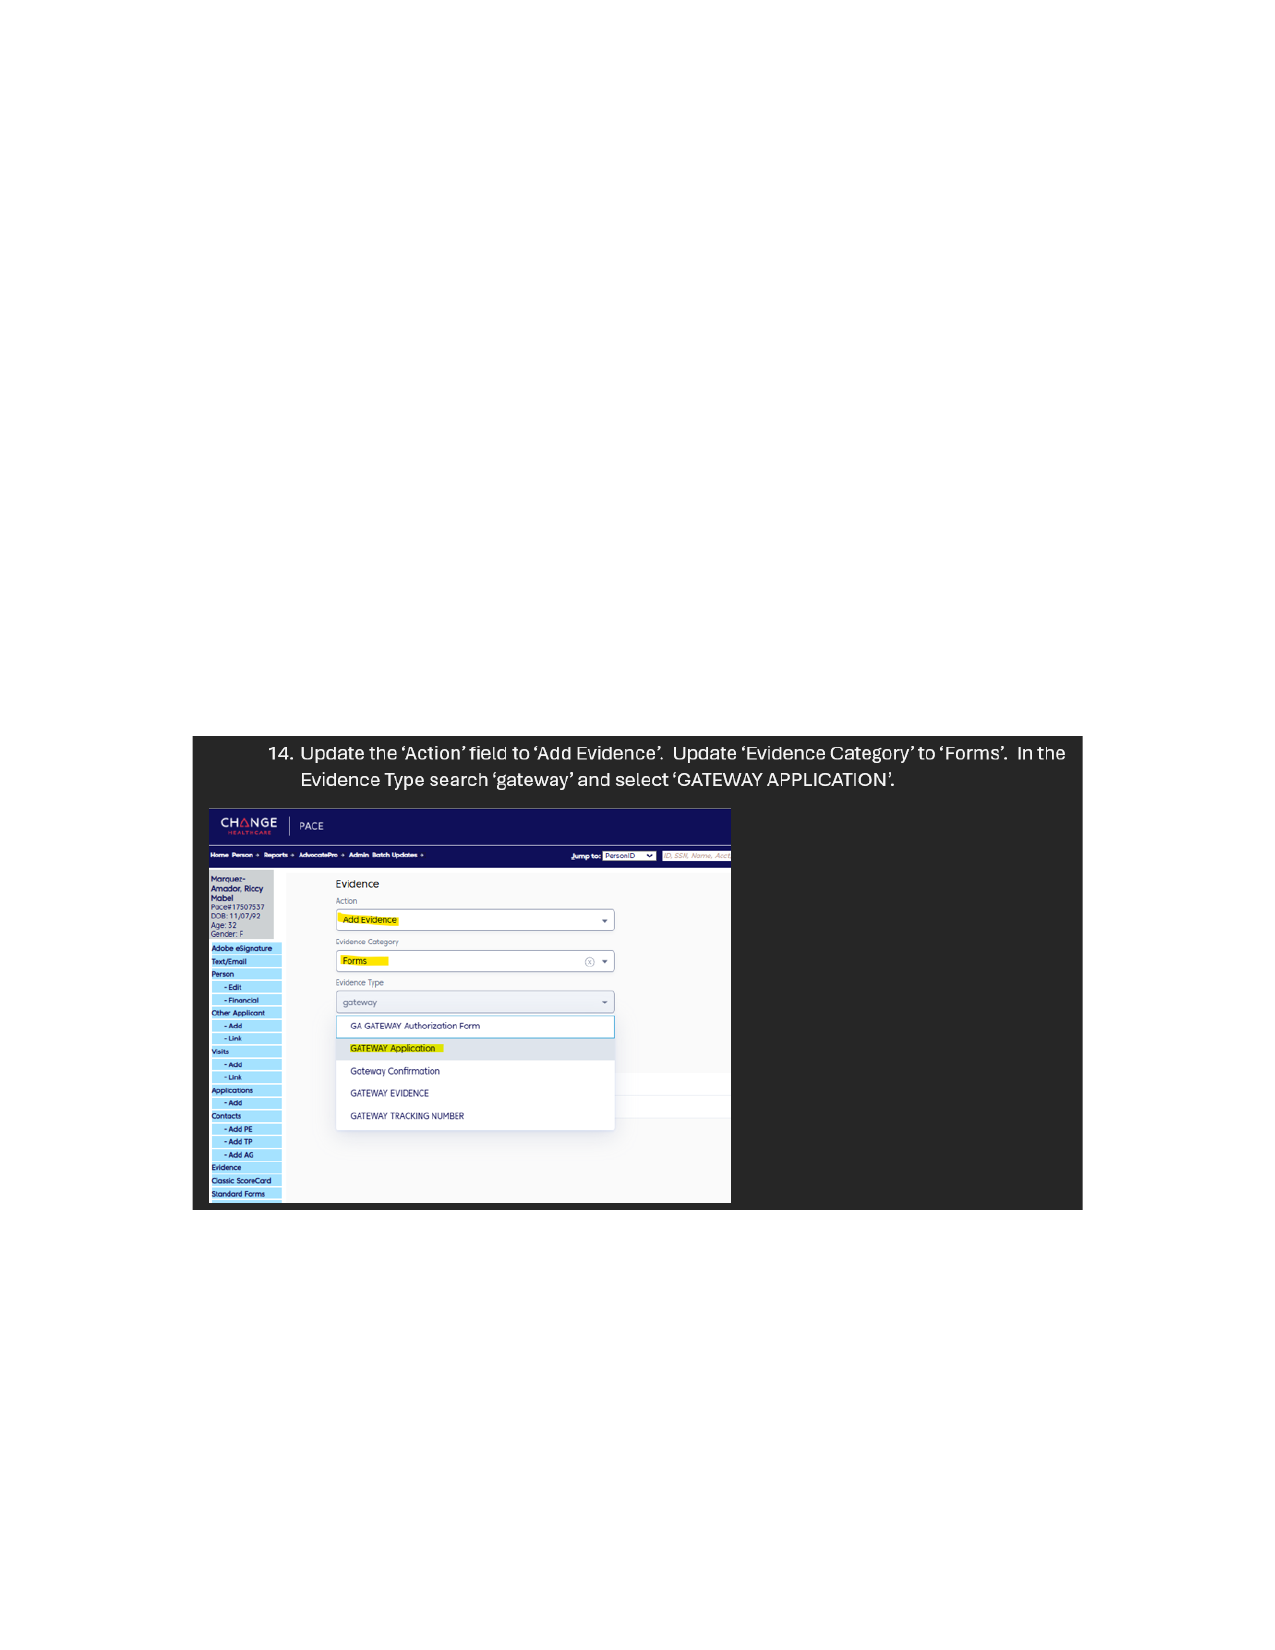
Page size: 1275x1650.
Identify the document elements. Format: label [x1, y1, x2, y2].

picture [192, 736, 1083, 1210]
